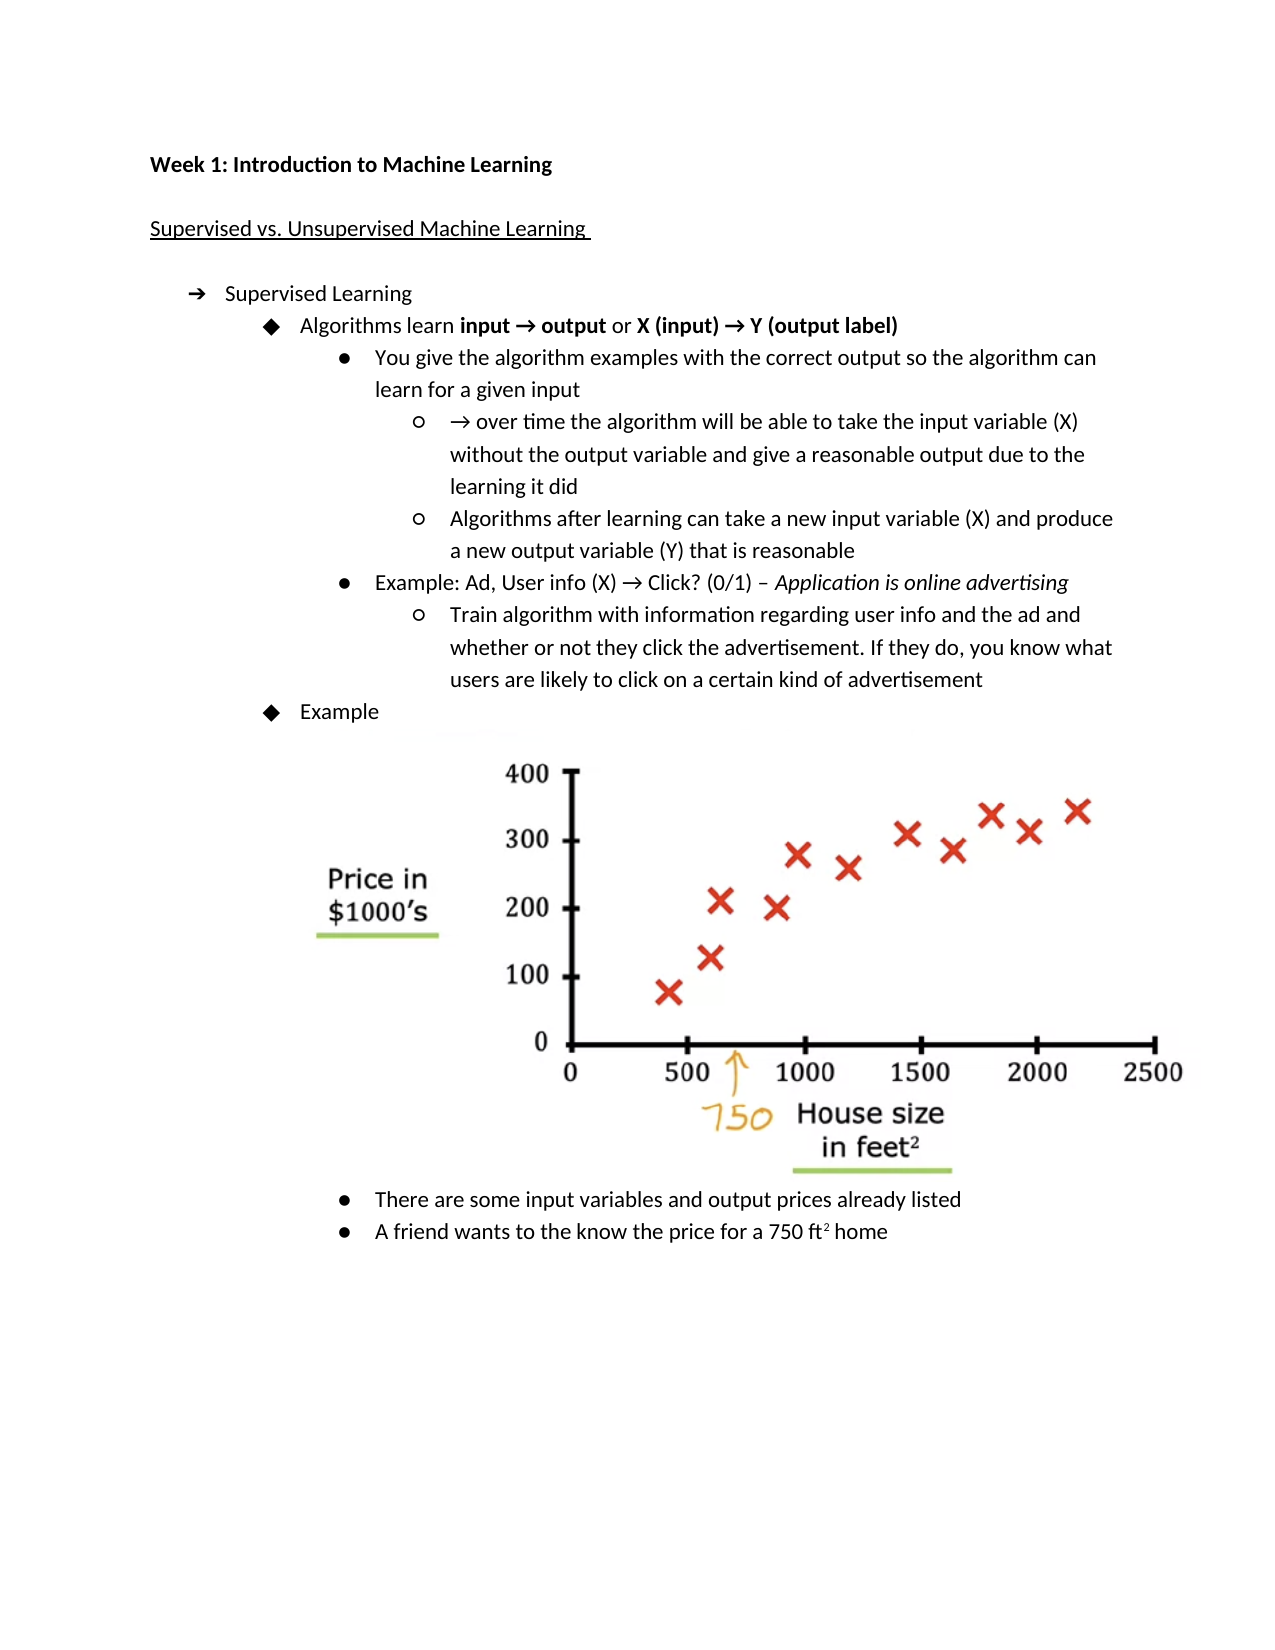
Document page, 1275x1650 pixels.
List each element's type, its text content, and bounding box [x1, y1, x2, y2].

list Algorithms after learning can take a new input variable (X) and produce a new output variable (Y) that is reasonable [412, 504, 1125, 564]
list Algorithms learn input → output or X (input) → Y (output label) [262, 311, 1125, 339]
subtitle Week 1: Introduction to Machine Learning [150, 150, 1125, 178]
list Train algorithm with information regarding user info and the ad and whether or not they click the advertisement. If they do, you know what users are likely to click on a certain kind of advertisement [412, 601, 1125, 693]
picture [300, 729, 1275, 1182]
subtitle Supervised vs. Unsupervised Machine Learning [150, 214, 1125, 242]
list You give the algorithm examples with the correct output so the algorithm can learn for a given input [337, 343, 1125, 403]
list → over time the algorithm will be able to take the input variable (X) without the output variable and give a reasonable output due to the learning it did [412, 407, 1125, 500]
list A friend wants to the know the price for a 750 ft2 home [337, 1217, 1125, 1245]
subtitle Supervised Learning [187, 279, 1125, 307]
list Example: Ad, User info (X) → Click? (0/1) – Application is online advertising [337, 568, 1125, 596]
list There are some input variables and output prices already listed [337, 1185, 1125, 1213]
